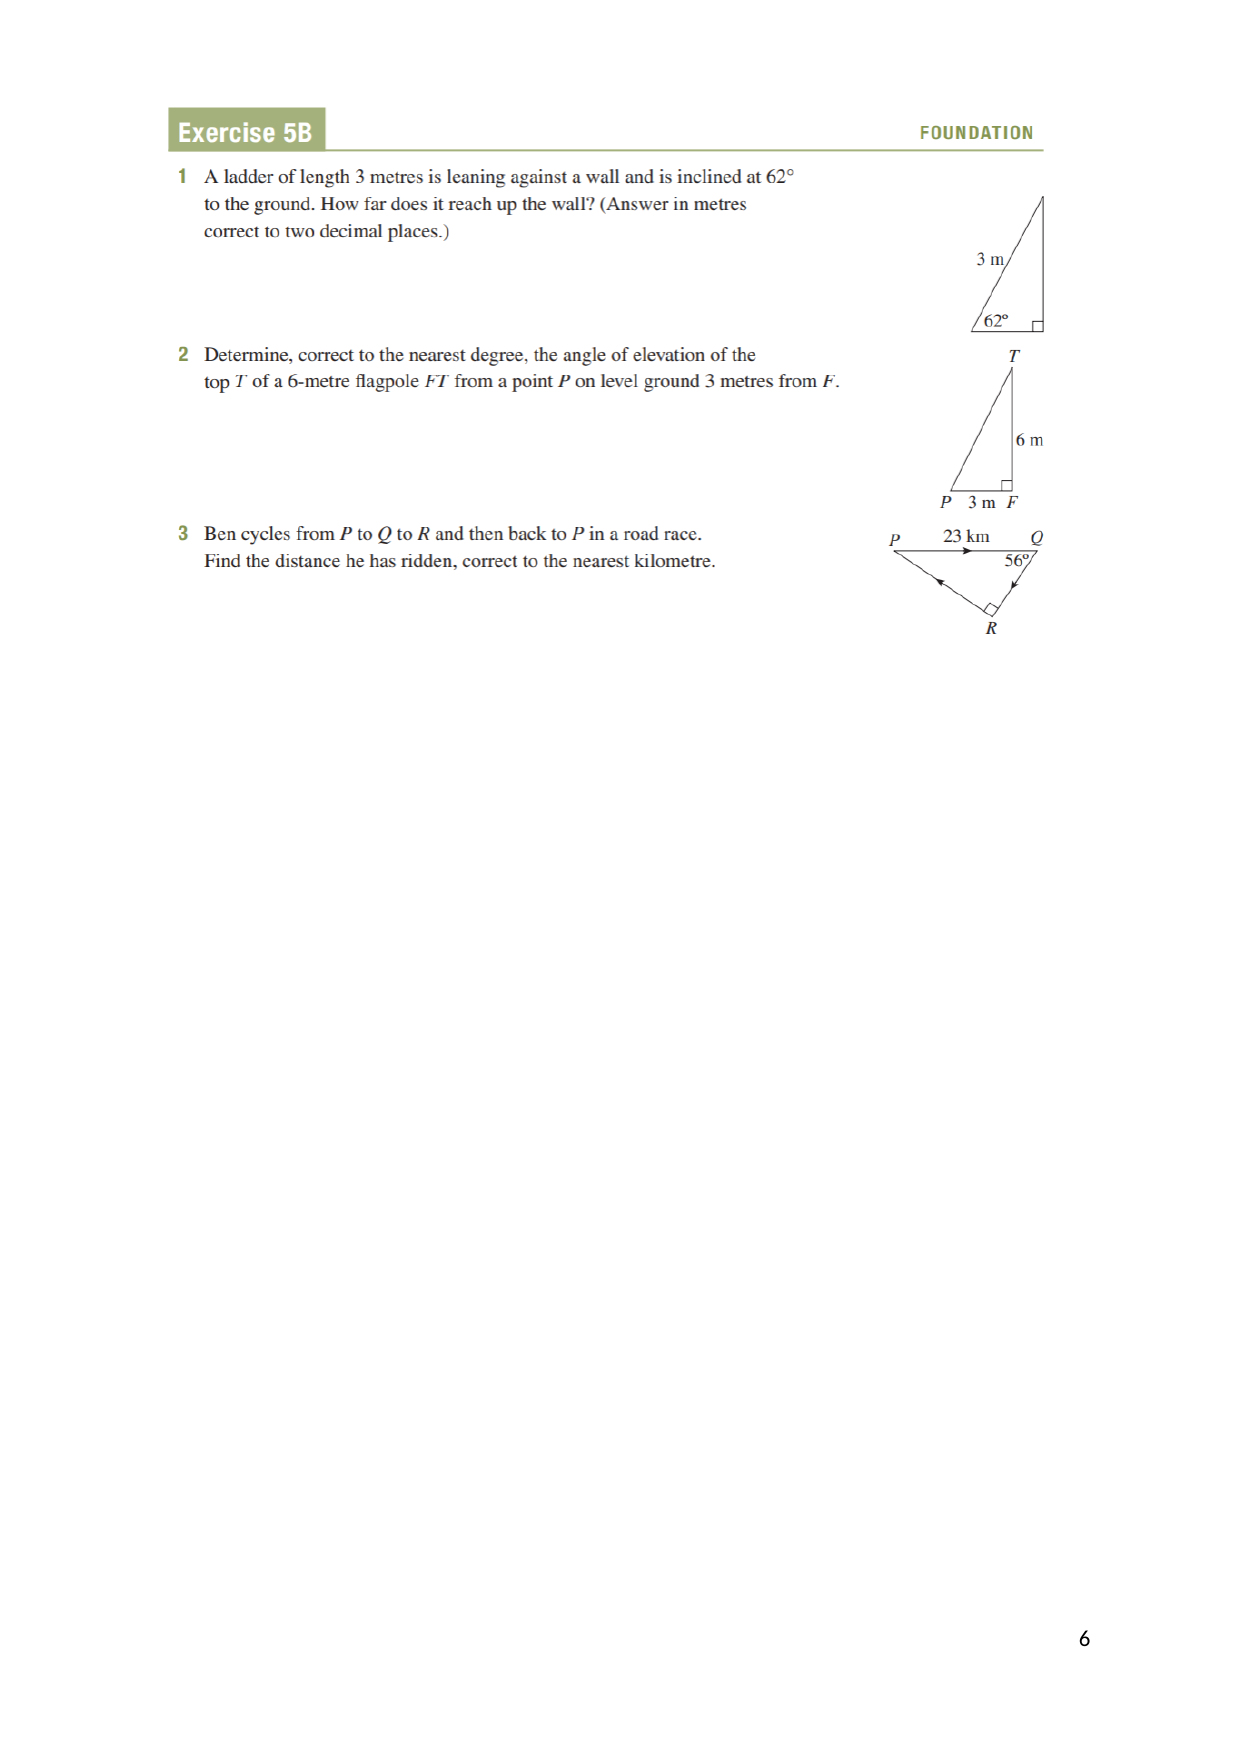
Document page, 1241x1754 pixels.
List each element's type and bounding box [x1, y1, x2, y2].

picture [150, 88, 1091, 664]
